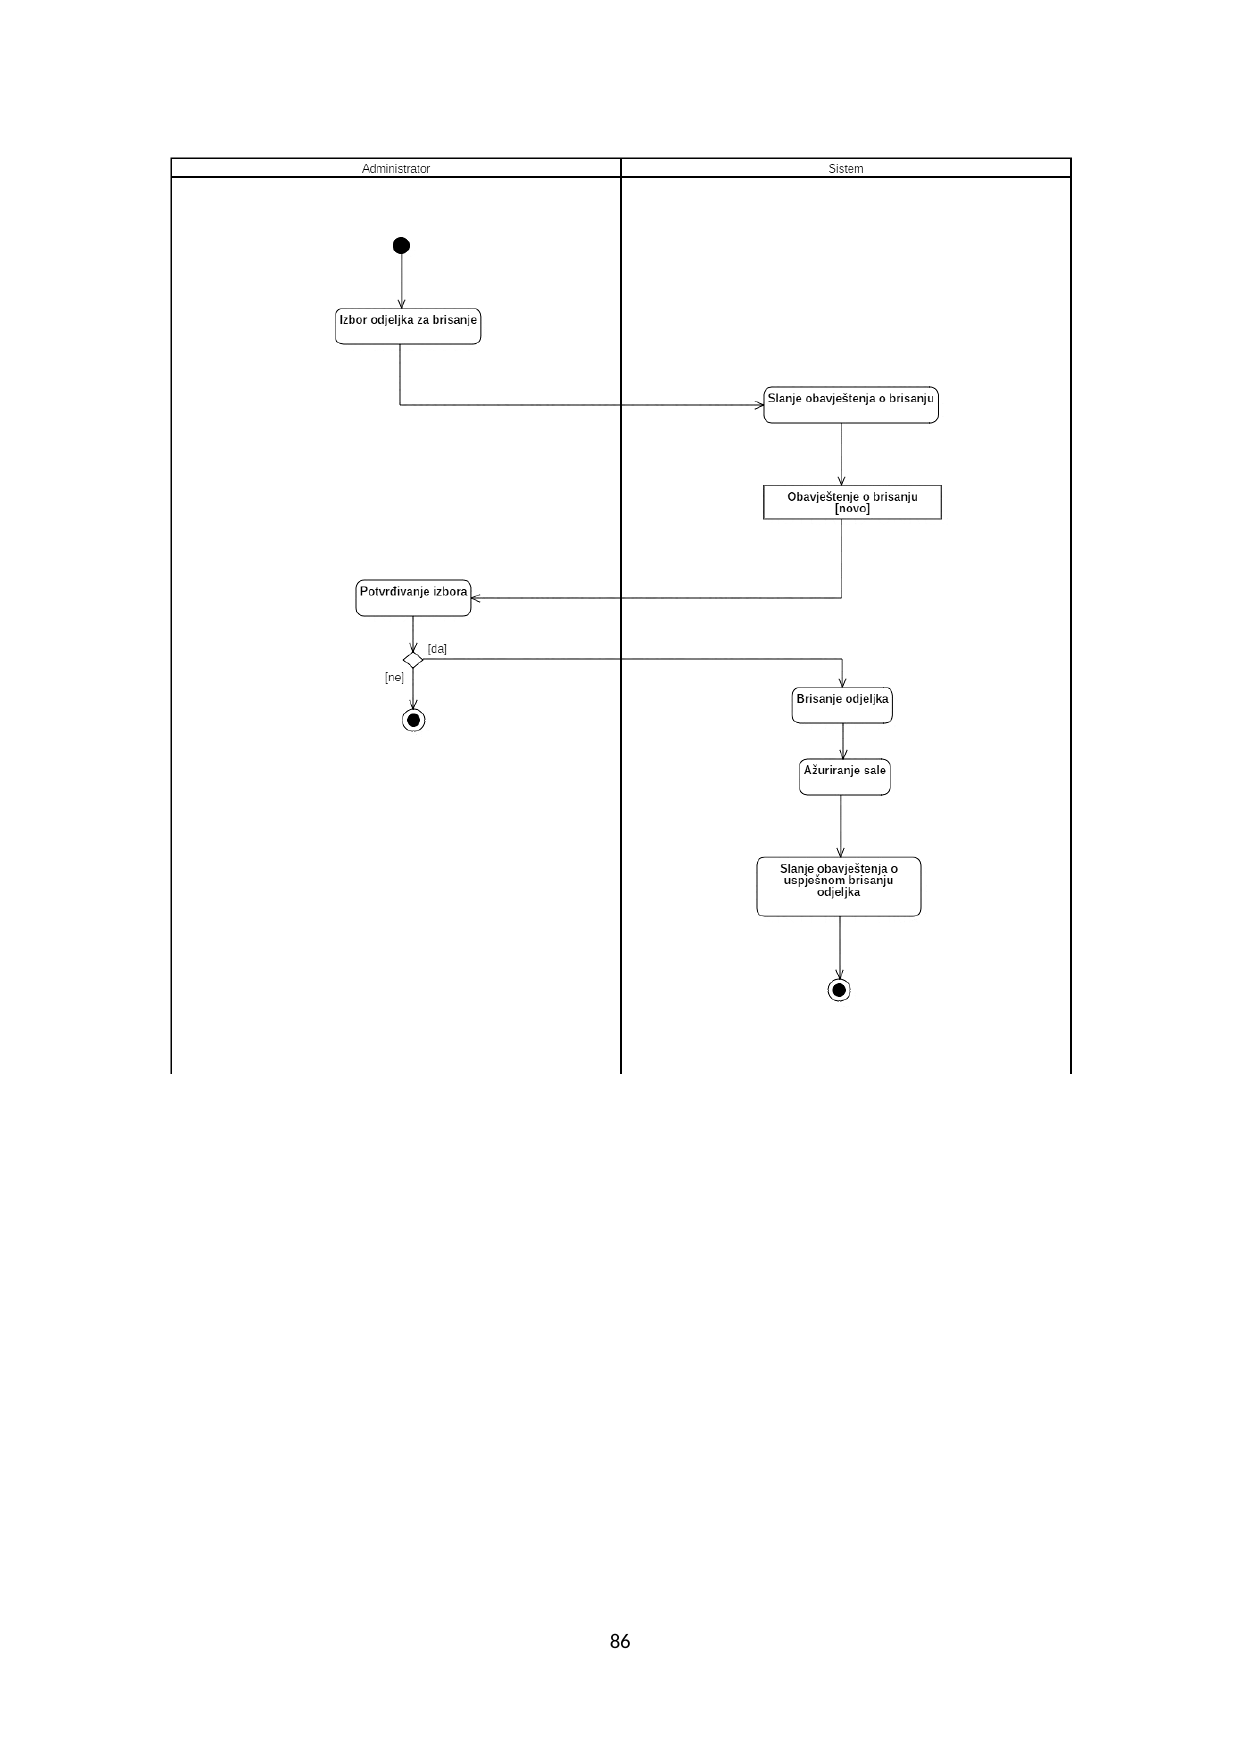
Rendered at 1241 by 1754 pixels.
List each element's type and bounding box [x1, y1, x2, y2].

picture [162, 150, 1078, 1082]
